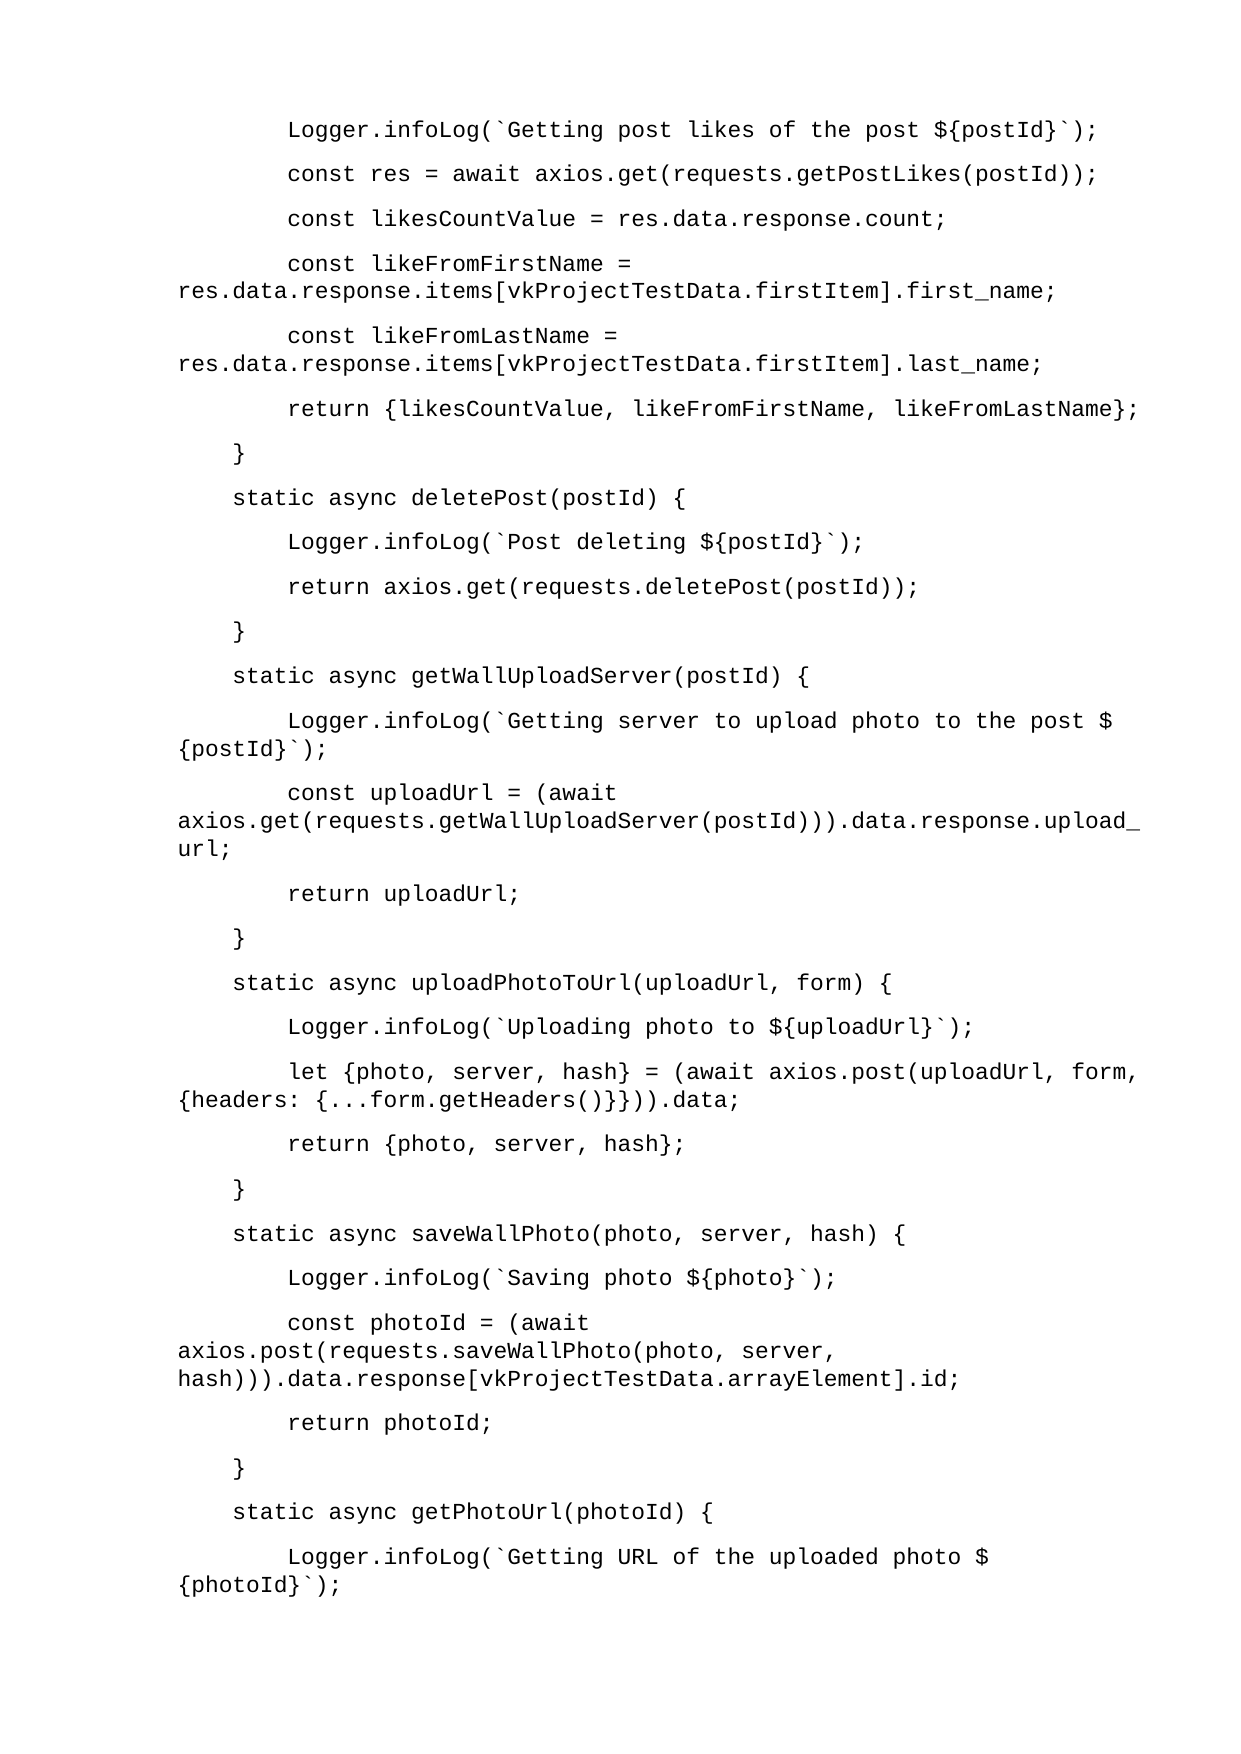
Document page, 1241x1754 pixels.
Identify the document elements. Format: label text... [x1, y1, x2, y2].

text static async deletePost(postId) { [177, 486, 1152, 512]
text Logger.infoLog(`Getting URL of the uploaded photo ${photoId}`); [177, 1545, 1152, 1599]
text } [177, 441, 1152, 467]
text Logger.infoLog(`Uploading photo to ${uploadUrl}`); [177, 1016, 1152, 1042]
text } [177, 926, 1152, 952]
text Logger.infoLog(`Getting server to upload photo to the post ${postId}`); [177, 709, 1152, 763]
text Logger.infoLog(`Post deleting ${postId}`); [177, 531, 1152, 557]
text const res = await axios.get(requests.getPostLikes(postId)); [177, 163, 1152, 189]
text Logger.infoLog(`Saving photo ${photo}`); [177, 1266, 1152, 1292]
text let {photo, server, hash} = (await axios.post(uploadUrl, form, {headers: {...form.getHeaders()}})).data; [177, 1060, 1152, 1114]
text return {photo, server, hash}; [177, 1133, 1152, 1159]
text } [177, 1456, 1152, 1482]
text } [177, 1177, 1152, 1203]
text return uploadUrl; [177, 882, 1152, 908]
text const uploadUrl = (await axios.get(requests.getWallUploadServer(postId))).data.response.upload_url; [177, 781, 1152, 863]
text static async uploadPhotoToUrl(uploadUrl, form) { [177, 971, 1152, 997]
text static async getPhotoUrl(photoId) { [177, 1501, 1152, 1527]
text static async getWallUploadServer(postId) { [177, 664, 1152, 690]
text const likesCountValue = res.data.response.count; [177, 207, 1152, 233]
text return axios.get(requests.deletePost(postId)); [177, 575, 1152, 601]
text const photoId = (await axios.post(requests.saveWallPhoto(photo, server, hash))).data.response[vkProjectTestData.arrayElement].id; [177, 1311, 1152, 1393]
text const likeFromFirstName = res.data.response.items[vkProjectTestData.firstItem].first_name; [177, 252, 1152, 306]
text } [177, 620, 1152, 646]
text const likeFromLastName = res.data.response.items[vkProjectTestData.firstItem].last_name; [177, 324, 1152, 378]
text static async saveWallPhoto(photo, server, hash) { [177, 1222, 1152, 1248]
text Logger.infoLog(`Getting post likes of the post ${postId}`); [177, 118, 1152, 144]
text return {likesCountValue, likeFromFirstName, likeFromLastName}; [177, 397, 1152, 423]
text return photoId; [177, 1411, 1152, 1437]
